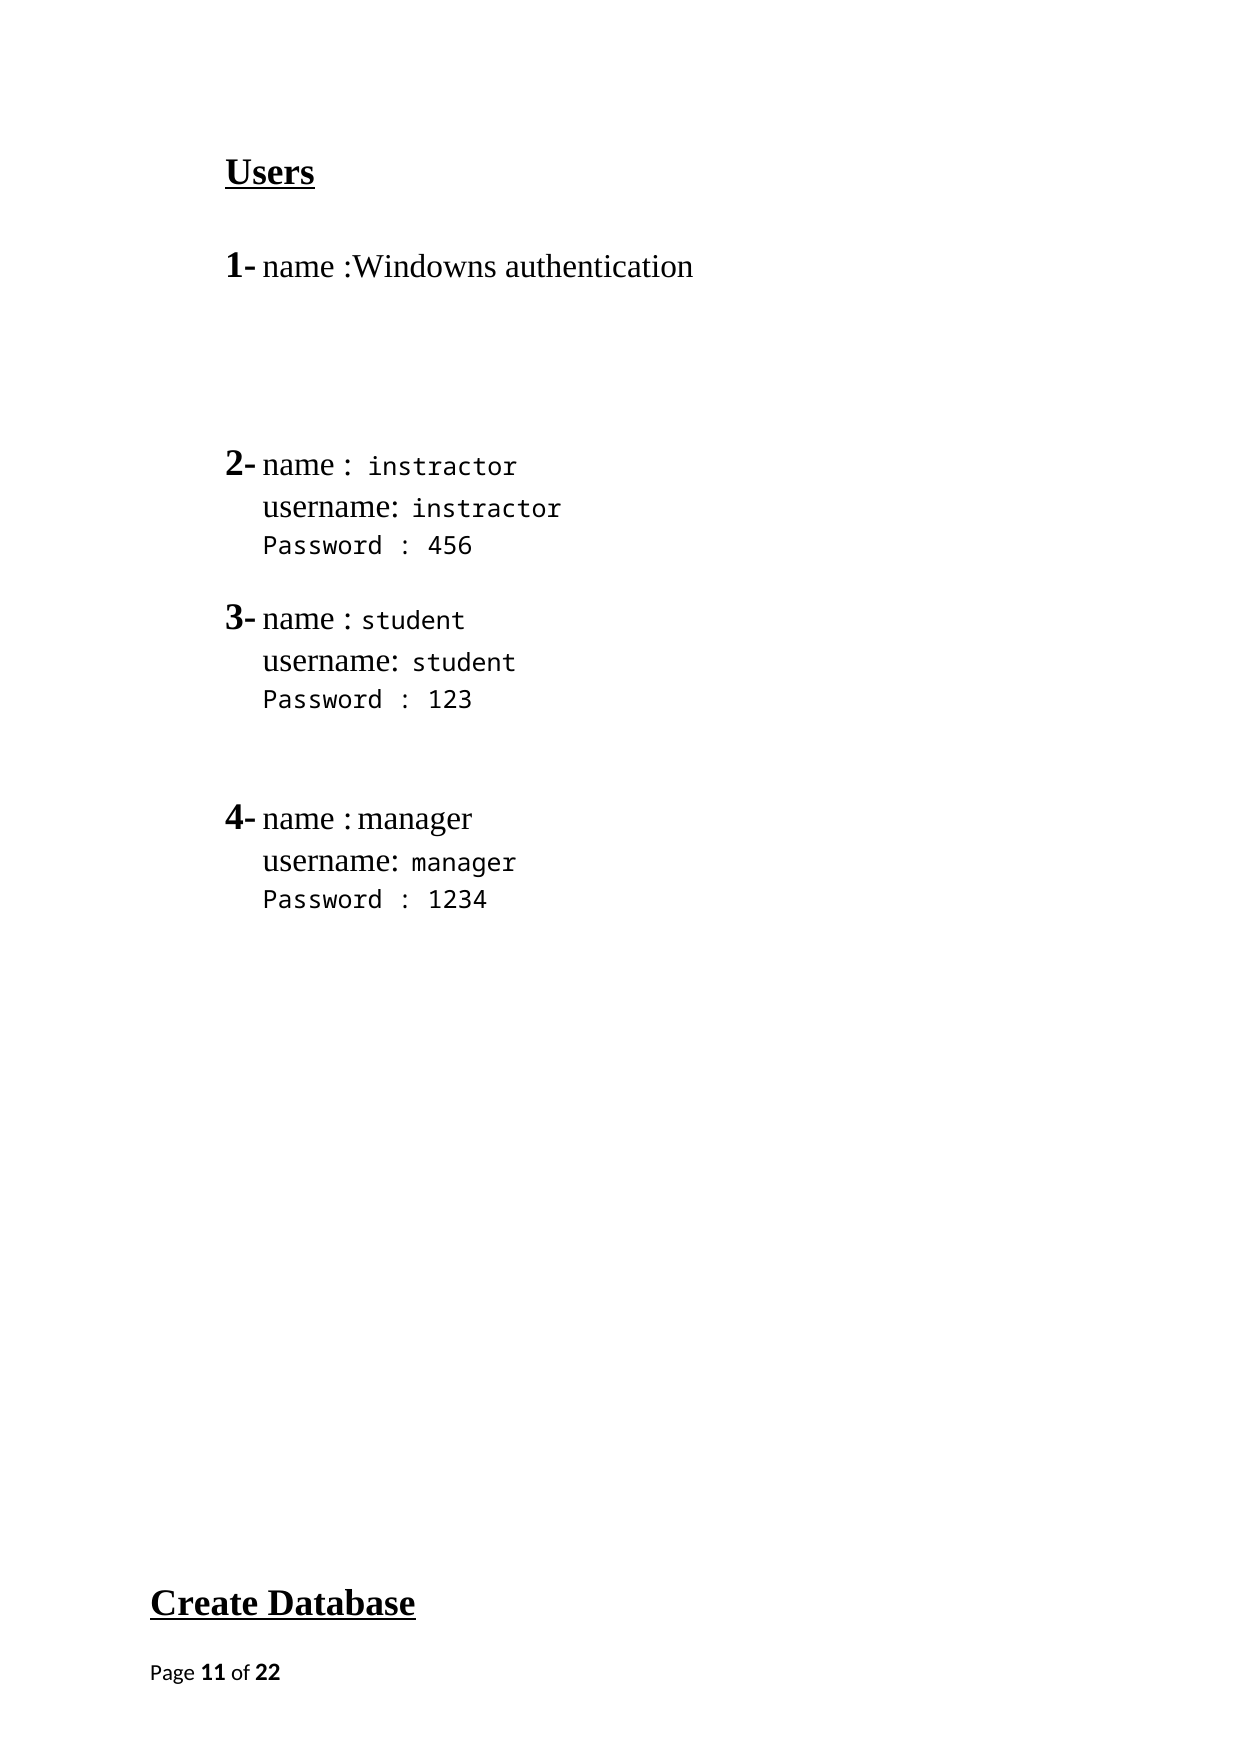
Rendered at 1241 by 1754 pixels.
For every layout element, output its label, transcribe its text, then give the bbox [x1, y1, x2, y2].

list name :Windowns authentication [225, 243, 1090, 316]
list name : manager username: manager Password : 1234 [225, 794, 1090, 992]
list name : instractor username: instractor Password : 456 [225, 440, 1090, 592]
list Users [225, 149, 1090, 193]
text Create Database [150, 1580, 1090, 1623]
list name : student username: student Password : 123 [225, 594, 1090, 792]
